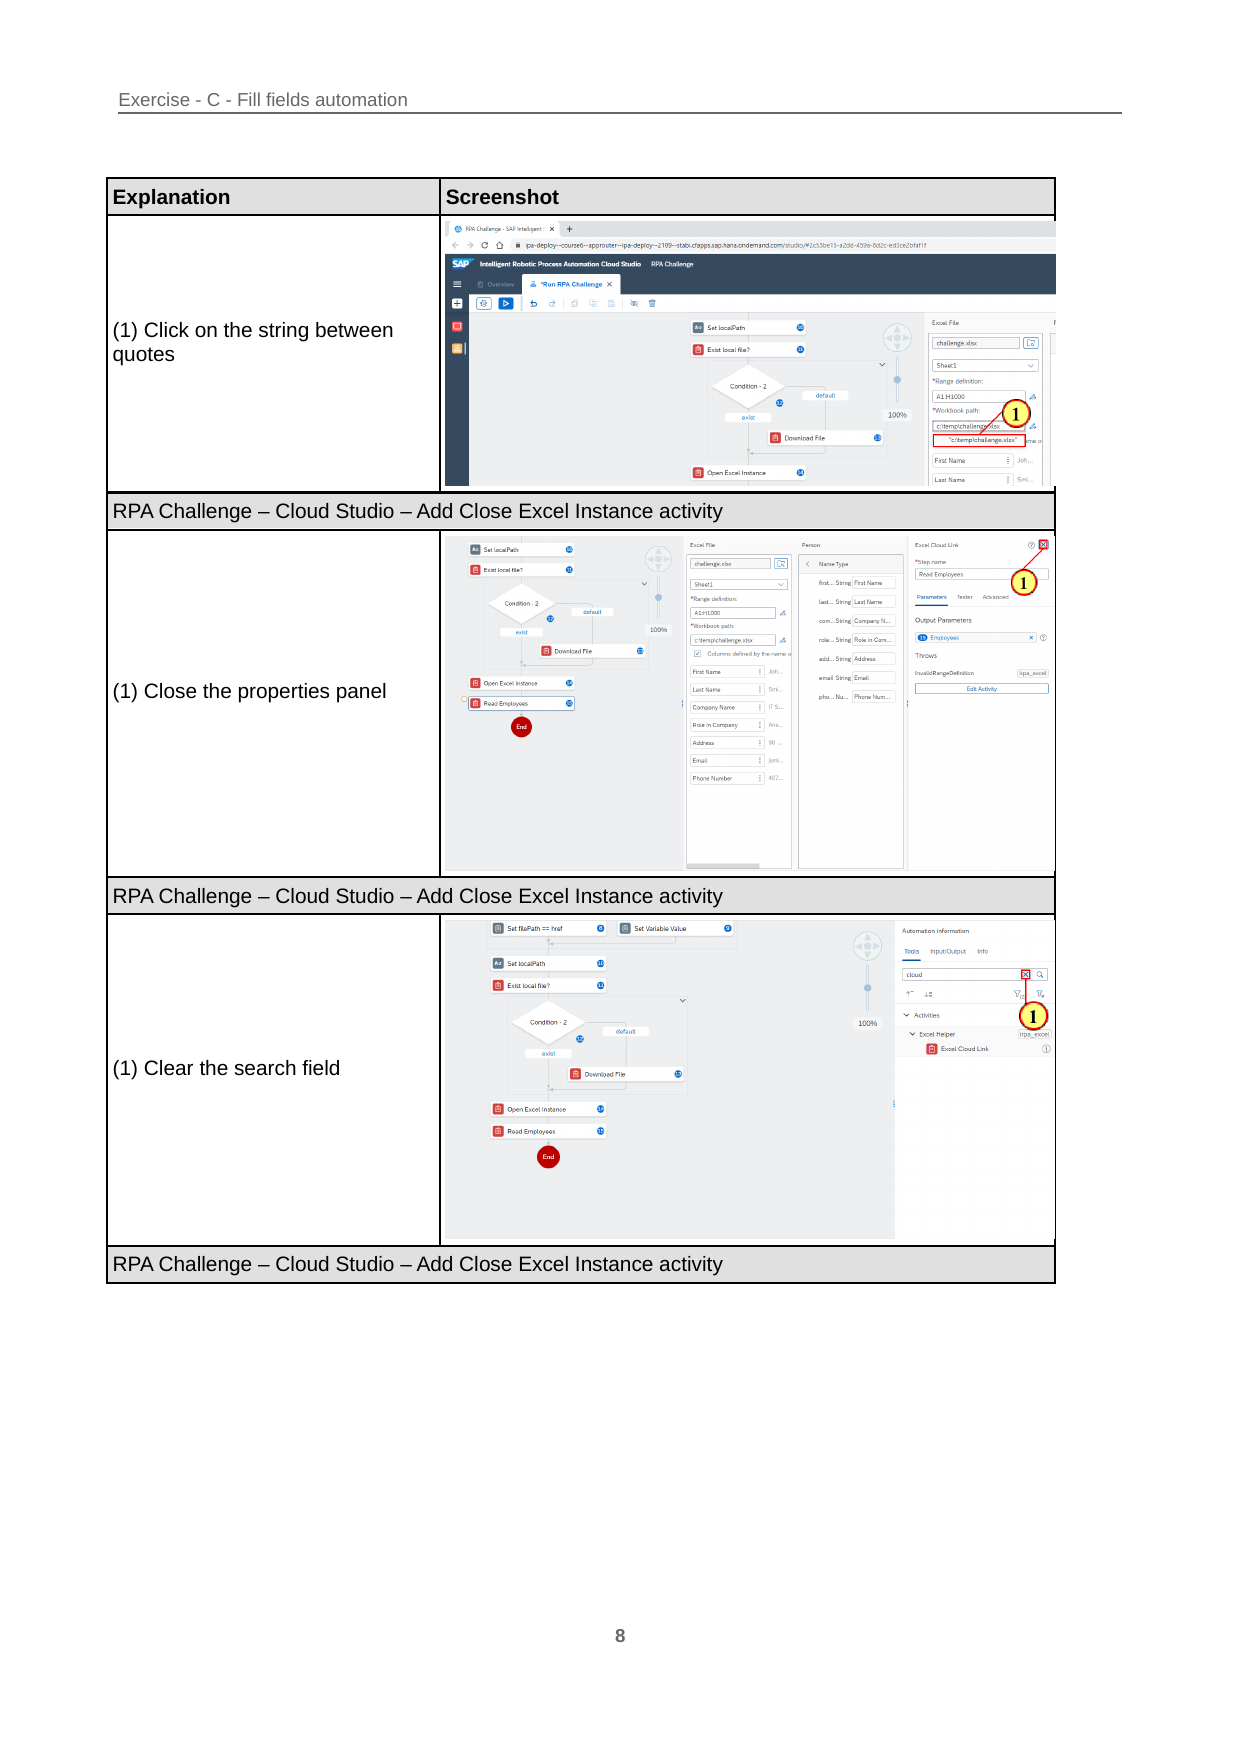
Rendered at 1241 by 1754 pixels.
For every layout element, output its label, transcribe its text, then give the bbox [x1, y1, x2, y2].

picture [445, 536, 1055, 871]
table_cell (1) Click on the string between quotes [108, 216, 439, 491]
table_header Explanation [108, 179, 439, 214]
picture [445, 221, 1056, 486]
table_cell (1) Close the properties panel [108, 531, 439, 876]
table_cell RPA Challenge – Cloud Studio – Add Close Excel Instance activity [108, 878, 1054, 913]
table_cell (1) Clear the search field [108, 915, 439, 1245]
table_header Screenshot [441, 179, 1054, 214]
table_cell [441, 915, 1054, 1245]
table_cell RPA Challenge – Cloud Studio – Add Close Excel Instance activity [108, 494, 1054, 528]
table_cell [441, 216, 1054, 491]
picture [445, 920, 1055, 1239]
table_cell [441, 531, 1054, 876]
table_cell RPA Challenge – Cloud Studio – Add Close Excel Instance activity [108, 1247, 1054, 1282]
